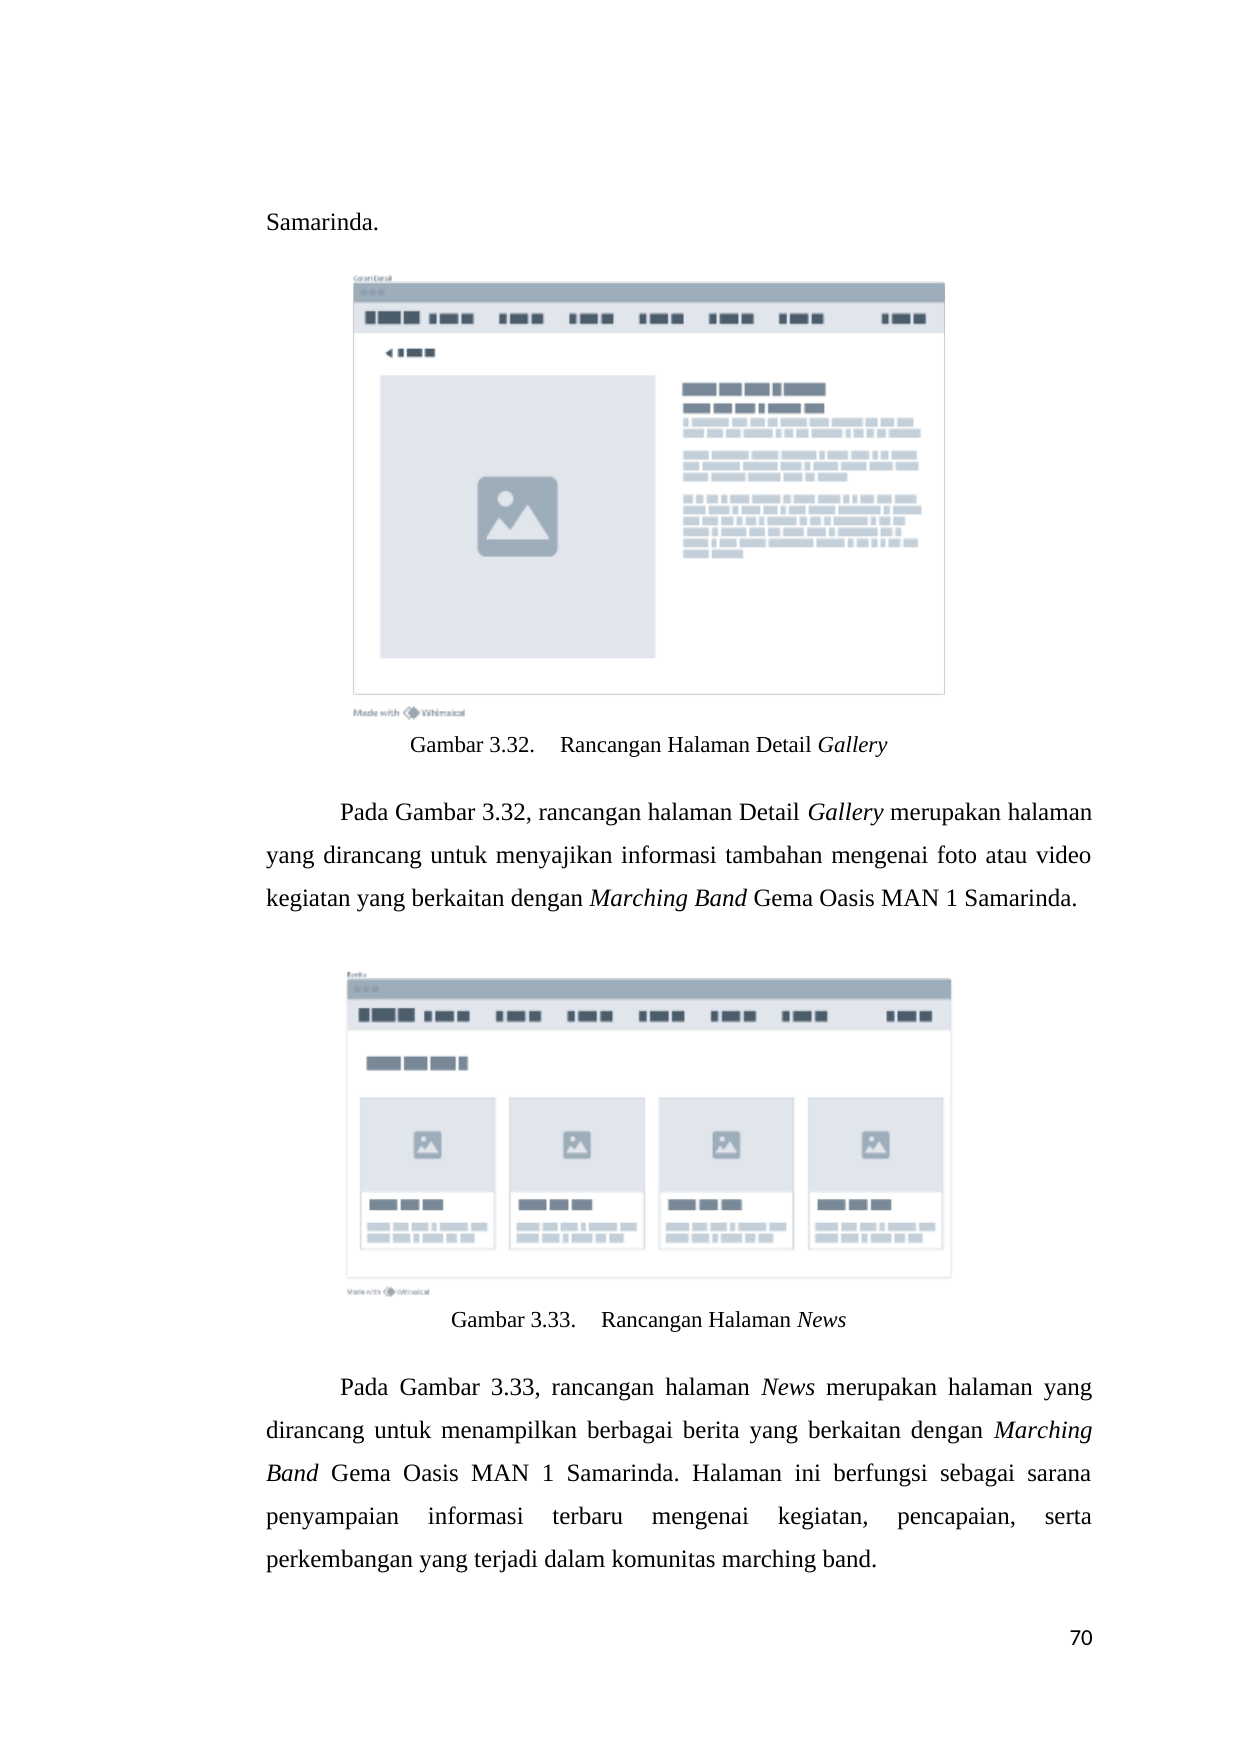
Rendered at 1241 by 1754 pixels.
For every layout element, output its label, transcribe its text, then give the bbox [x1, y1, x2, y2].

picture [329, 250, 970, 732]
picture [329, 953, 970, 1306]
list Rancangan Halaman News [207, 1306, 1092, 1332]
text Pada Gambar 3.32, rancangan halaman Detail Gallery merupakan halaman yang dirancang untuk menyajikan informasi tambahan mengenai foto atau video kegiatan yang berkaitan dengan Marching Band Gema Oasis MAN 1 Samarinda. [266, 797, 1092, 912]
text Pada Gambar 3.33, rancangan halaman News merupakan halaman yang dirancang untuk menampilkan berbagai berita yang berkaitan dengan Marching Band Gema Oasis MAN 1 Samarinda. Halaman ini berfungsi sebagai sarana penyampaian informasi terbaru mengenai kegiatan, pencapaian, serta perkembangan yang terjadi dalam komunitas marching band. [266, 1372, 1092, 1573]
list Rancangan Halaman Detail Gallery [207, 731, 1092, 758]
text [266, 207, 1092, 236]
